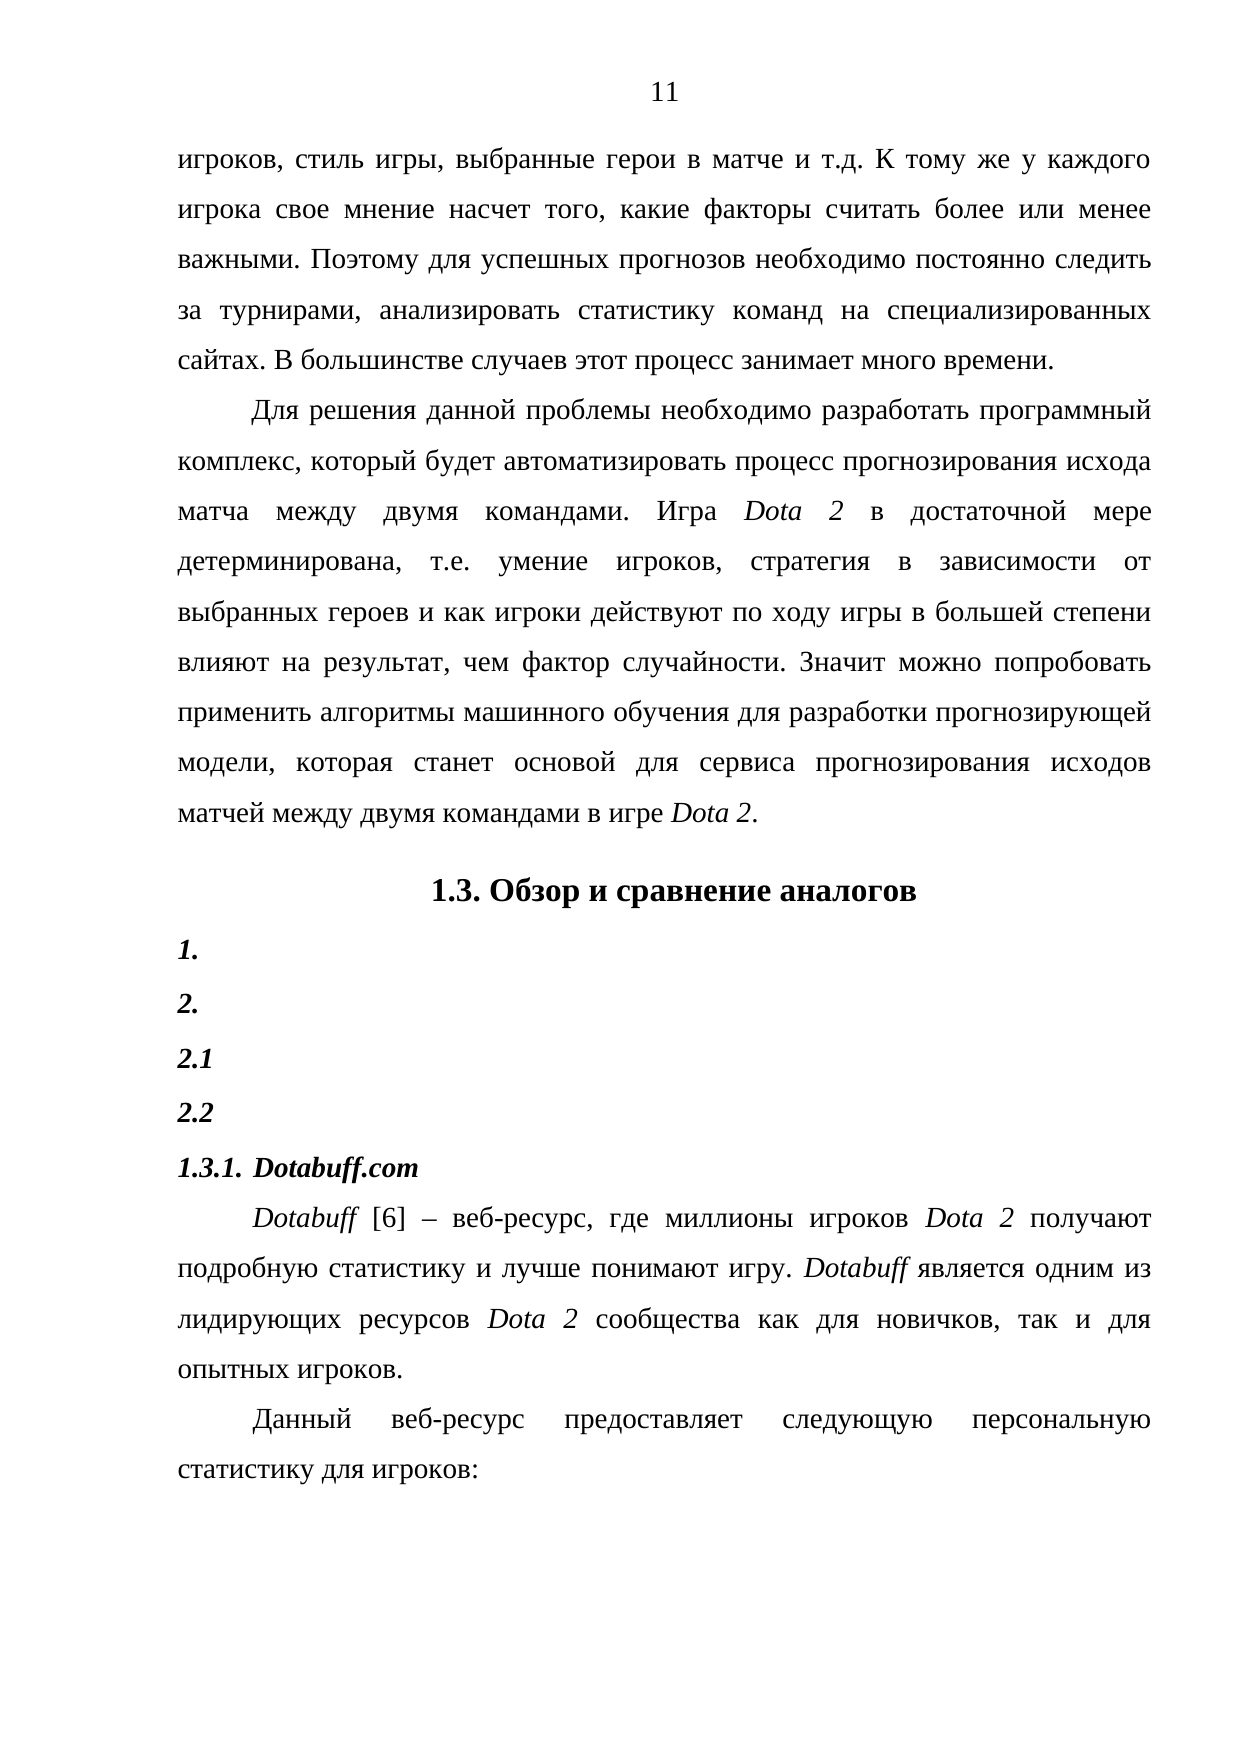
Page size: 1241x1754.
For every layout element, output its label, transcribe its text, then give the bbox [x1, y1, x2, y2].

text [177, 141, 1152, 376]
subtitle 1.3.1. Dotabuff.com [177, 1150, 1152, 1183]
subtitle 1.3. Обзор и сравнение аналогов [196, 870, 1152, 908]
text Данный веб-ресурс предоставляет следующую персональную статистику для игроков: [177, 1401, 1152, 1485]
text Dotabuff [6] – веб-ресурс, где миллионы игроков Dota 2 получают подробную статистику и лучше понимают игру. Dotabuff является одним из лидирующих ресурсов Dota 2 сообщества как для новичков, так и для опытных игроков. [177, 1200, 1152, 1384]
text Для решения данной проблемы необходимо разработать программный комплекс, который будет автоматизировать процесс прогнозирования исхода матча между двумя командами. Игра Dota 2 в достаточной мере детерминирована, т.е. умение игроков, стратегия в зависимости от выбранных героев и как игроки действуют по ходу игры в большей степени влияют на результат, чем фактор случайности. Значит можно попробовать применить алгоритмы машинного обучения для разработки прогнозирующей модели, которая станет основой для сервиса прогнозирования исходов матчей между двумя командами в игре Dota 2. [177, 392, 1152, 828]
